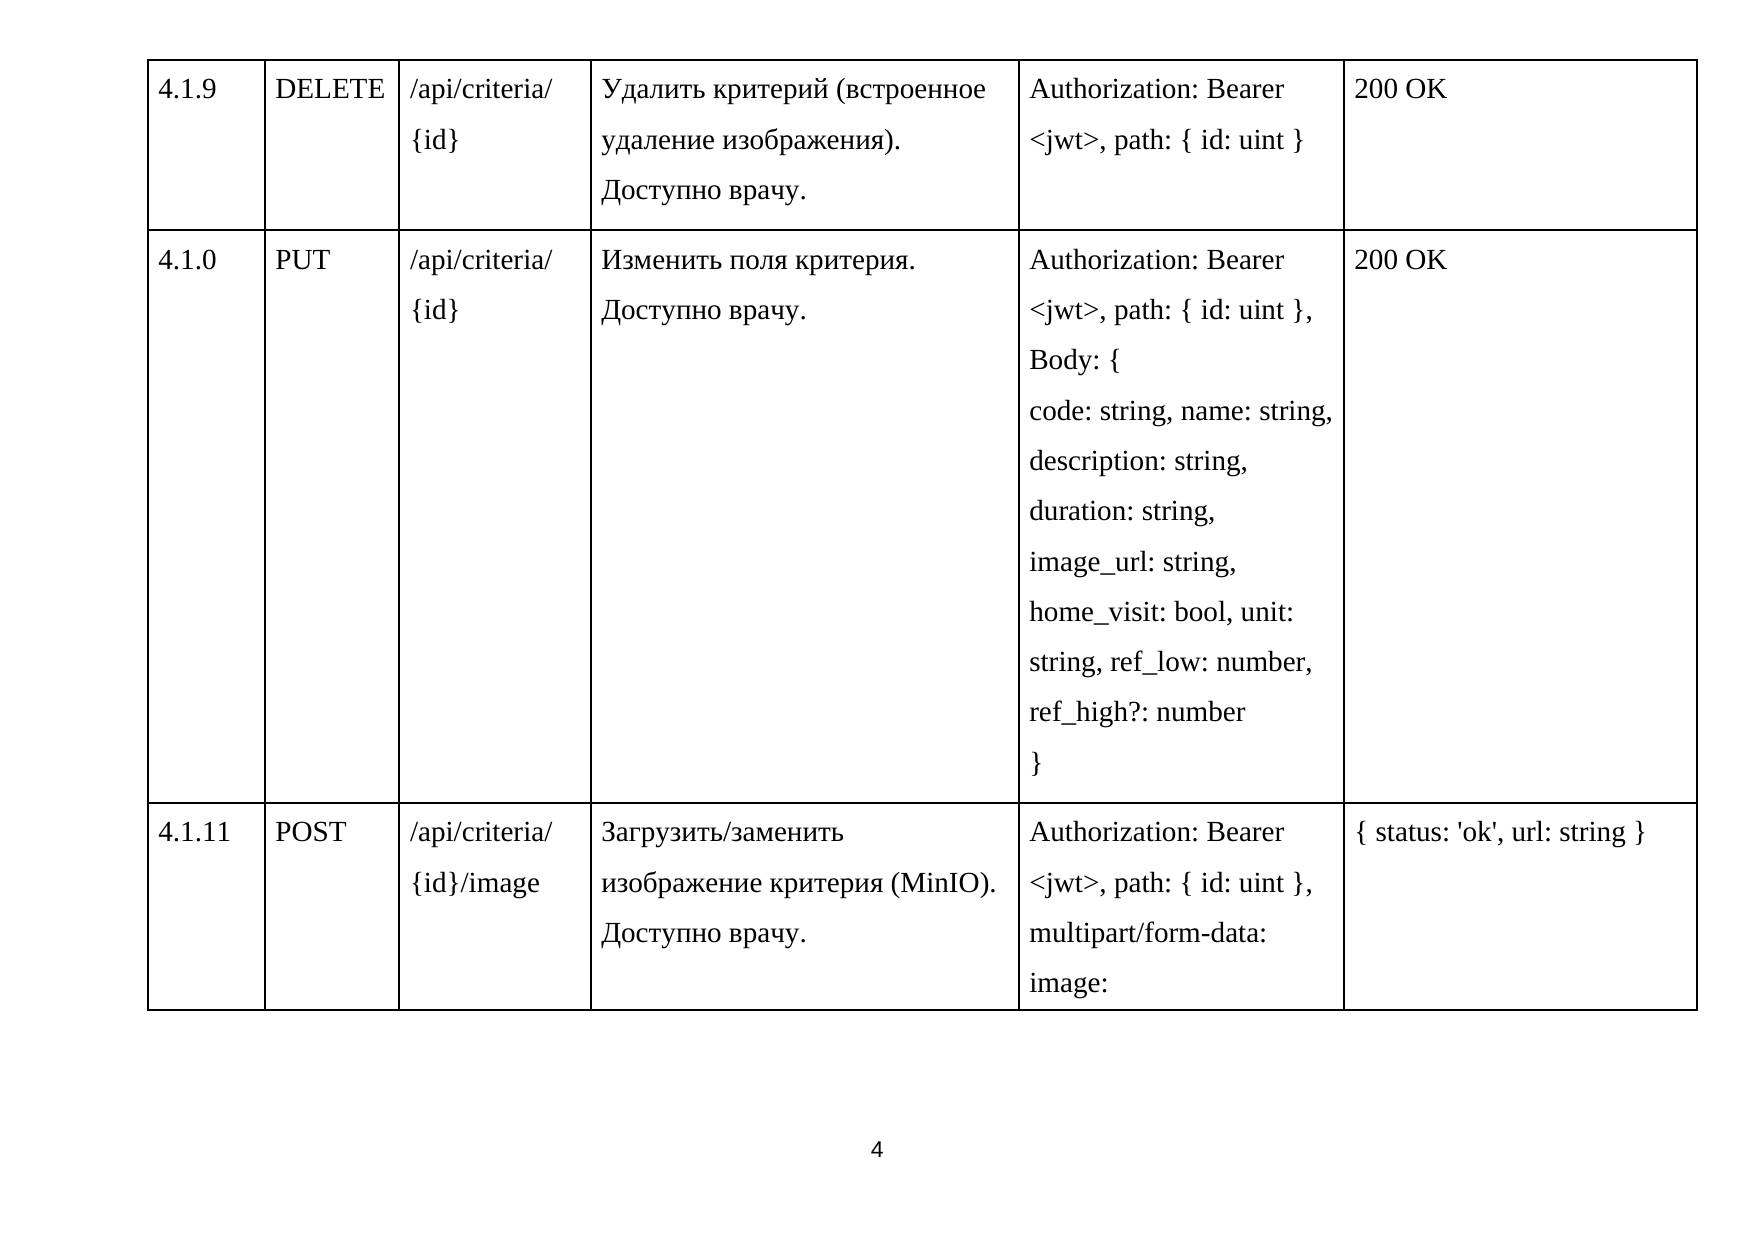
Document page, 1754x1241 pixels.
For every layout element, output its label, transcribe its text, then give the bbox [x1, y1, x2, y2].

table_cell 4.1.11 [149, 804, 264, 1009]
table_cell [1345, 804, 1696, 1009]
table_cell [1020, 804, 1343, 1009]
table_cell 4.1.0 [149, 231, 264, 802]
table_cell DELETE [266, 61, 398, 229]
table_cell Удалить критерий (встроенное удаление изображения). Доступно врачу. [592, 61, 1018, 229]
table_cell /api/criteria/{id} [400, 231, 590, 802]
table_cell 4.1.9 [149, 61, 264, 229]
table_cell 200 OK [1345, 61, 1696, 229]
table_cell Authorization: Bearer <jwt>, path: { id: uint }, Body: { code: string, name: string, description: string, duration: string, image_url: string, home_visit: bool, unit: string, ref_low: number, ref_high?: number } [1020, 231, 1343, 802]
table_cell Изменить поля критерия. Доступно врачу. [592, 231, 1018, 802]
table_cell POST [266, 804, 398, 1009]
table_cell PUT [266, 231, 398, 802]
table_cell 200 OK [1345, 231, 1696, 802]
table_cell Authorization: Bearer <jwt>, path: { id: uint } [1020, 61, 1343, 229]
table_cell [400, 804, 590, 1009]
table_cell /api/criteria/{id} [400, 61, 590, 229]
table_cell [592, 804, 1018, 1009]
